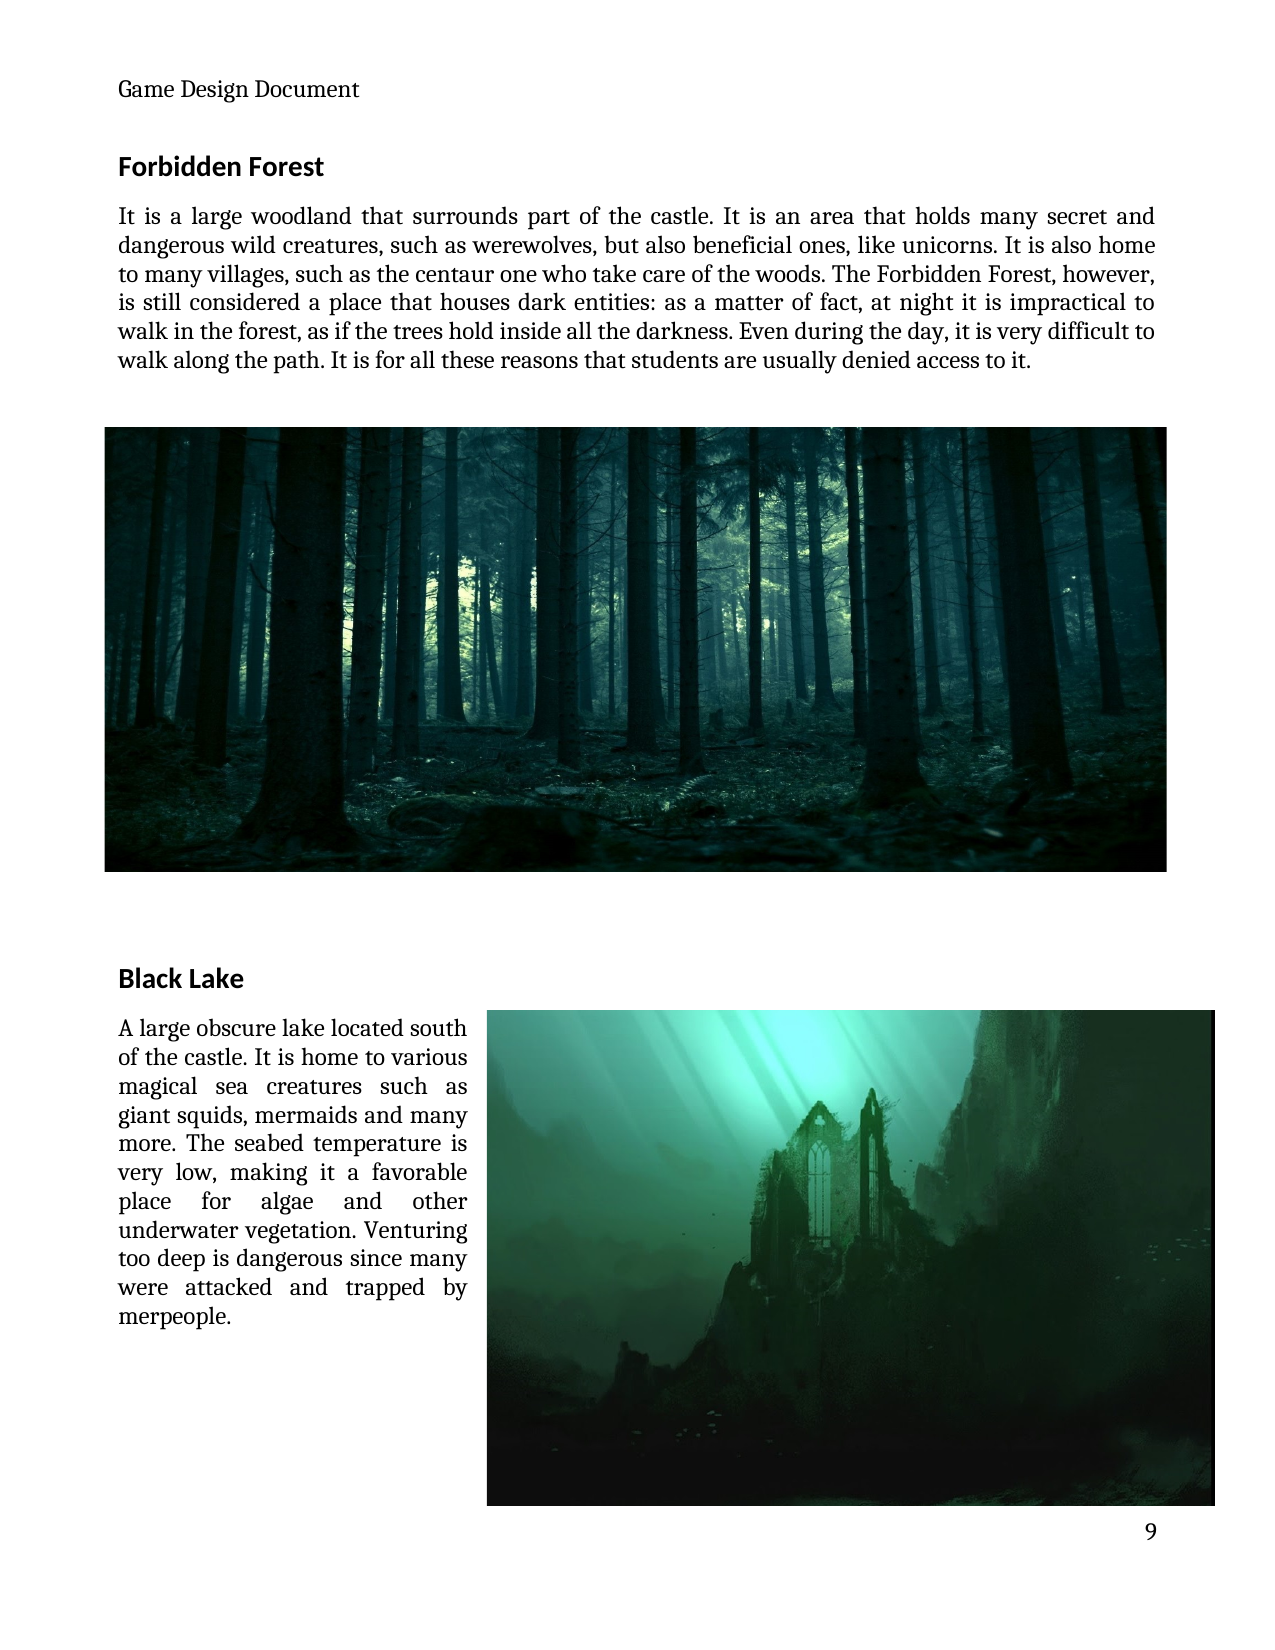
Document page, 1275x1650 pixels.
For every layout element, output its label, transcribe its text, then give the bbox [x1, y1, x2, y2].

subtitle Black Lake [118, 960, 1157, 996]
picture [486, 1010, 1215, 1506]
text A large obscure lake located south of the castle. It is home to various magical sea creatures such as giant squids, mermaids and many more. The seabed temperature is very low, making it a favorable place for algae and other underwater vegetation. Venturing too deep is dangerous since many were attacked and trapped by merpeople. [118, 1014, 1157, 1331]
picture [104, 427, 1167, 871]
subtitle Forbidden Forest [118, 148, 1157, 183]
text It is a large woodland that surrounds part of the castle. It is an area that holds many secret and dangerous wild creatures, such as werewolves, but also beneficial ones, like unicorns. It is also home to many villages, such as the centaur one who take care of the woods. The Forbidden Forest, however, is still considered a place that houses dark entities: as a matter of fact, at night it is impractical to walk in the forest, as if the trees hold inside all the darkness. Even during the day, it is very difficult to walk along the path. It is for all these reasons that students are usually denied access to it. [118, 202, 1157, 374]
